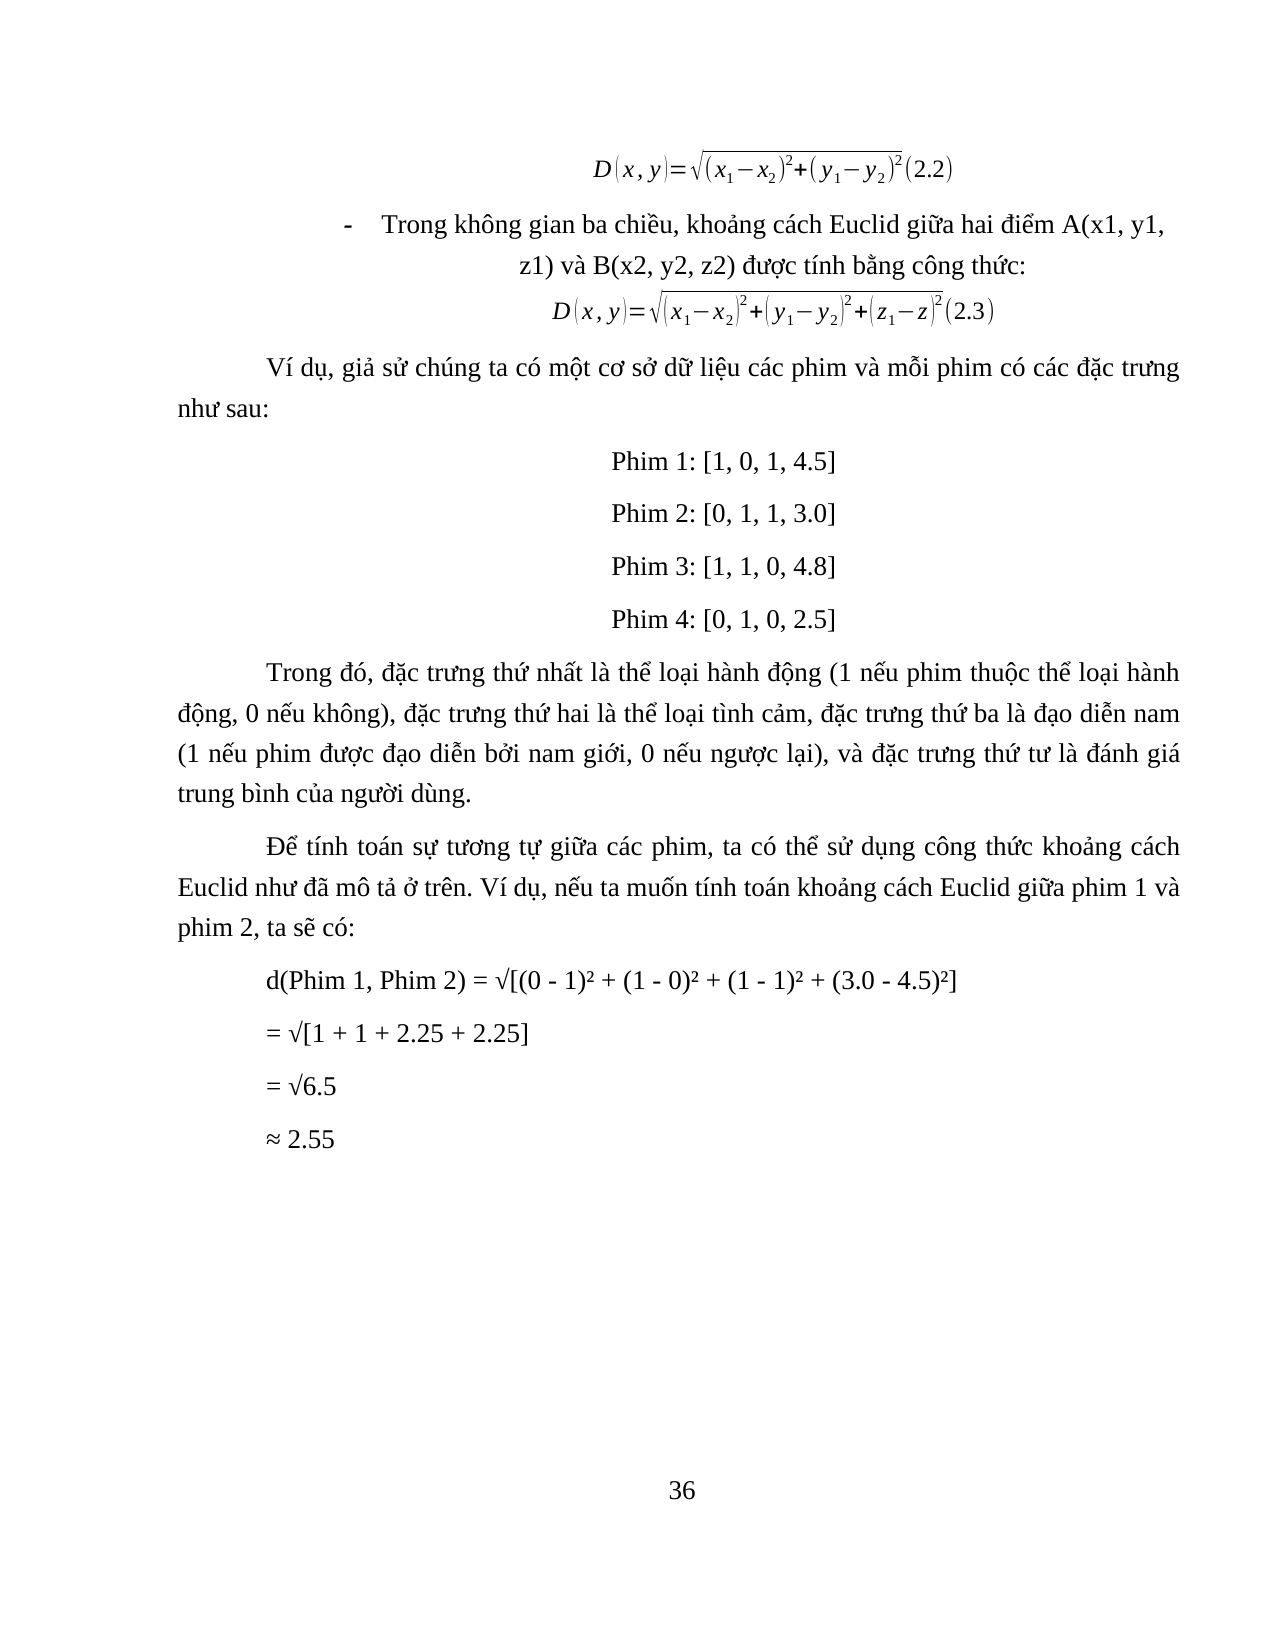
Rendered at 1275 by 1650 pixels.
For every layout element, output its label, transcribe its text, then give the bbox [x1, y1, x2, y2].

text Ví dụ, giả sử chúng ta có một cơ sở dữ liệu các phim và mỗi phim có các đặc trưng như sau: [177, 351, 1181, 423]
text = √[1 + 1 + 2.25 + 2.25] [177, 1017, 1181, 1048]
text Phim 2: [0, 1, 1, 3.0] [177, 498, 1181, 529]
text Phim 1: [1, 0, 1, 4.5] [177, 445, 1181, 476]
text Phim 3: [1, 1, 0, 4.8] [177, 551, 1181, 582]
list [327, 149, 1181, 187]
text d(Phim 1, Phim 2) = √[(0 - 1)² + (1 - 0)² + (1 - 1)² + (3.0 - 4.5)²] [177, 964, 1181, 995]
list Trong không gian ba chiều, khoảng cách Euclid giữa hai điểm A(x1, y1, z1) và B(x2, y2, z2) được tính bằng công thức: [327, 209, 1181, 329]
text = √6.5 [177, 1070, 1181, 1101]
text Trong đó, đặc trưng thứ nhất là thể loại hành động (1 nếu phim thuộc thể loại hành động, 0 nếu không), đặc trưng thứ hai là thể loại tình cảm, đặc trưng thứ ba là đạo diễn nam (1 nếu phim được đạo diễn bởi nam giới, 0 nếu ngược lại), và đặc trưng thứ tư là đánh giá trung bình của người dùng. [177, 656, 1181, 809]
text Phim 4: [0, 1, 0, 2.5] [177, 603, 1181, 634]
text ≈ 2.55 [177, 1123, 1181, 1154]
text Để tính toán sự tương tự giữa các phim, ta có thể sử dụng công thức khoảng cách Euclid như đã mô tả ở trên. Ví dụ, nếu ta muốn tính toán khoảng cách Euclid giữa phim 1 và phim 2, ta sẽ có: [177, 831, 1181, 942]
